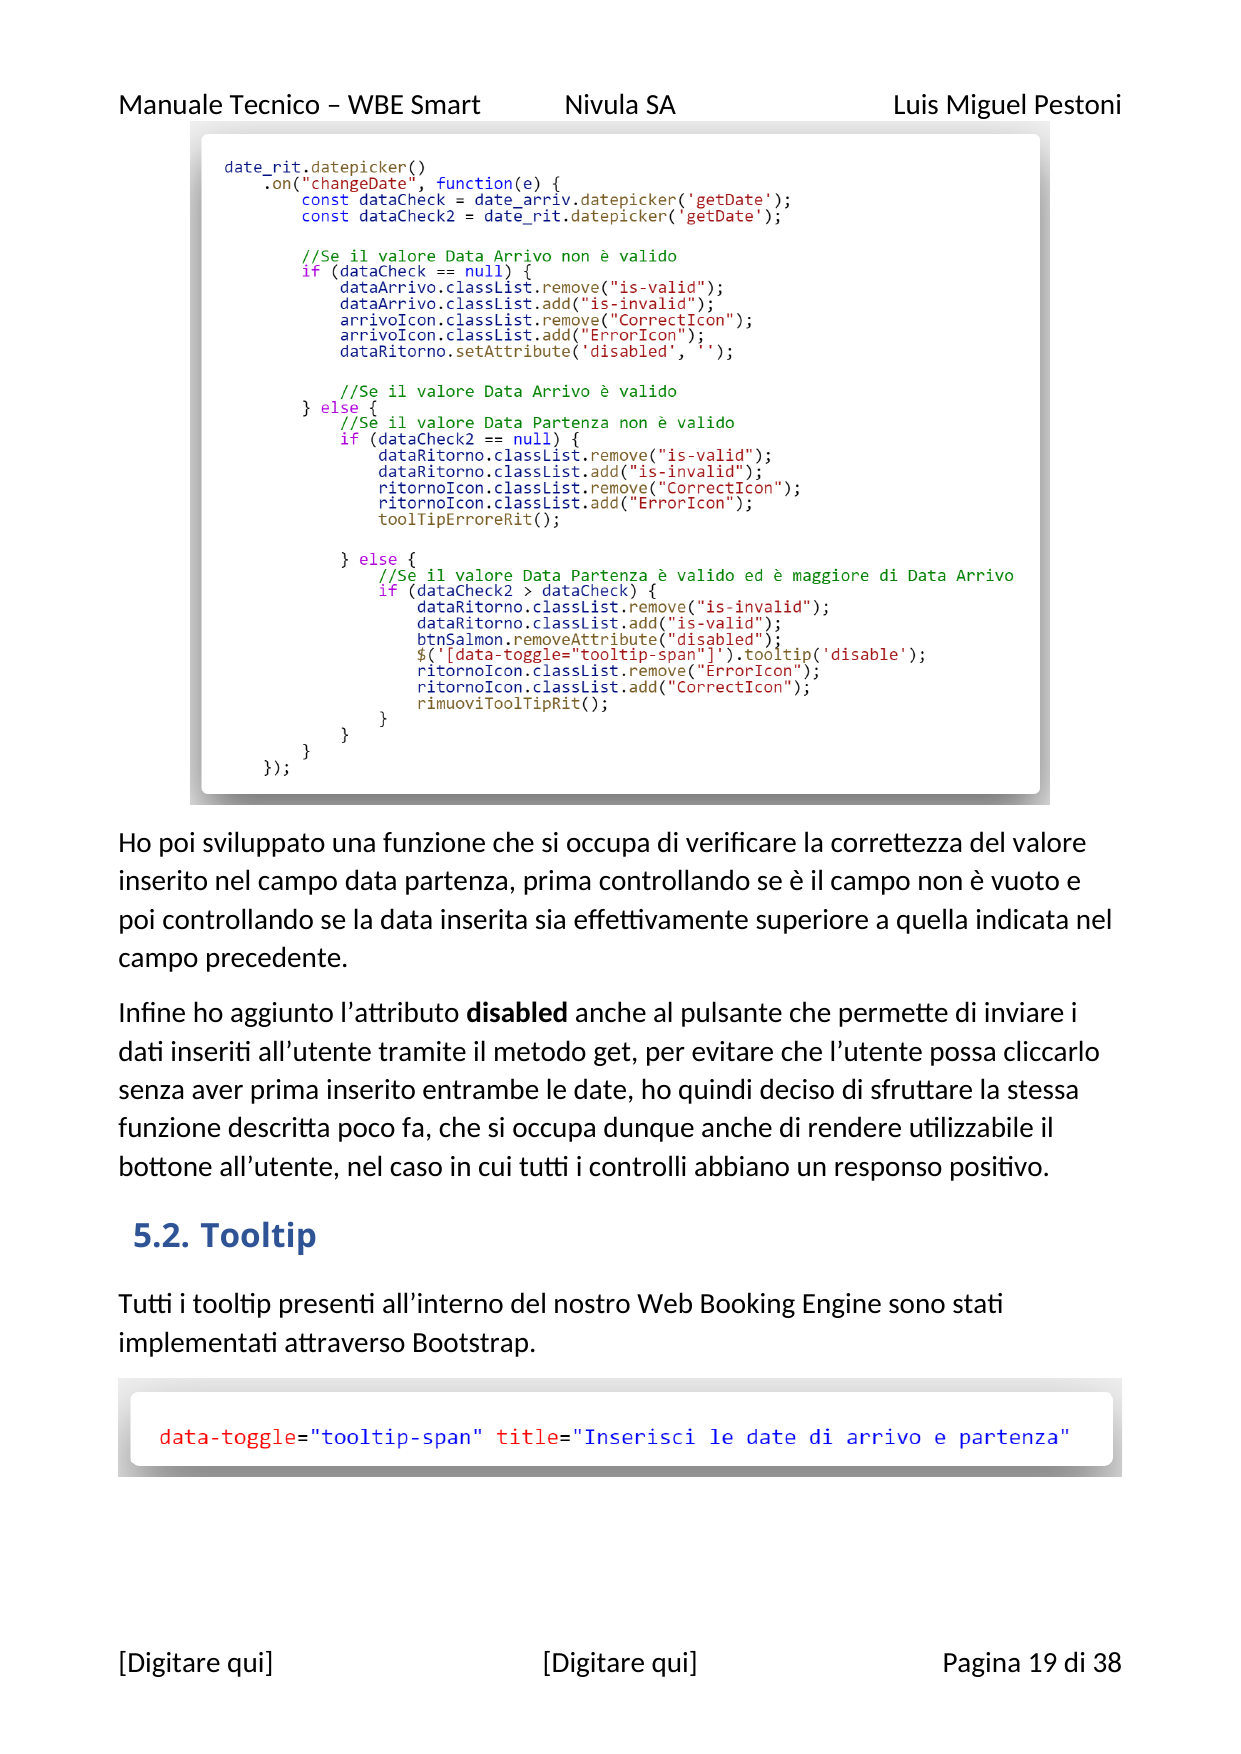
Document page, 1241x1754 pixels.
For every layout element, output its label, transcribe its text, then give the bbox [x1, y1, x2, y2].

subtitle Tooltip [133, 1211, 1122, 1257]
picture [190, 121, 1050, 805]
picture [118, 1378, 1123, 1477]
text Infine ho aggiunto l’attributo disabled anche al pulsante che permette di inviare i dati inseriti all’utente tramite il metodo get, per evitare che l’utente possa cliccarlo senza aver prima inserito entrambe le date, ho quindi deciso di sfruttare la stessa funzione descritta poco fa, che si occupa dunque anche di rendere utilizzabile il bottone all’utente, nel caso in cui tutti i controlli abbiano un responso positivo. [118, 994, 1122, 1184]
text Tutti i tooltip presenti all’interno del nostro Web Booking Engine sono stati implementati attraverso Bootstrap. [118, 1285, 1122, 1359]
text Ho poi sviluppato una funzione che si occupa di verificare la correttezza del valore inserito nel campo data partenza, prima controllando se è il campo non è vuoto e poi controllando se la data inserita sia effettivamente superiore a quella indicata nel campo precedente. [118, 824, 1122, 975]
